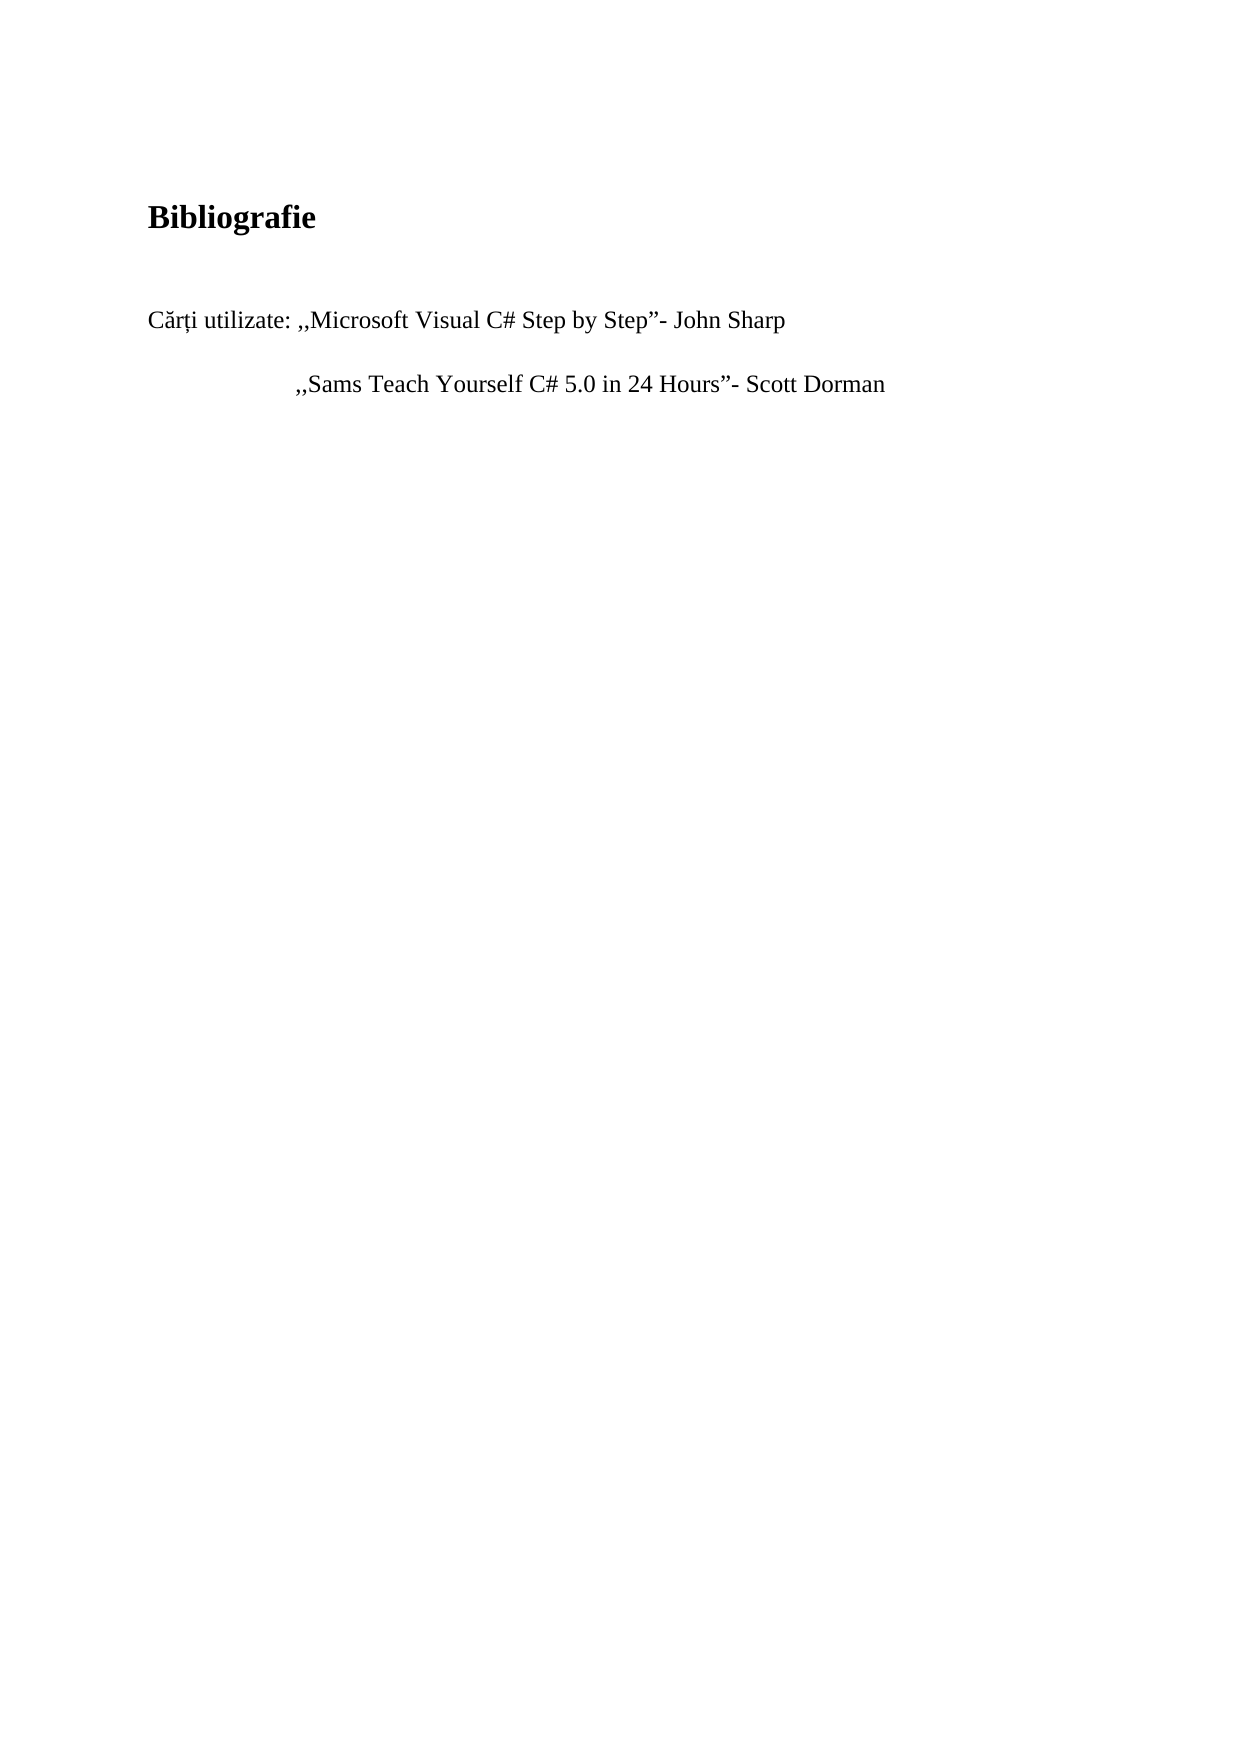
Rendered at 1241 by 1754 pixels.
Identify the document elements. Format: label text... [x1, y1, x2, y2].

text Cărți utilizate: ,,Microsoft Visual C# Step by Step”- John Sharp [148, 306, 1093, 334]
text ,,Sams Teach Yourself C# 5.0 in 24 Hours”- Scott Dorman [148, 369, 1093, 398]
text Bibliografie [148, 198, 1093, 236]
